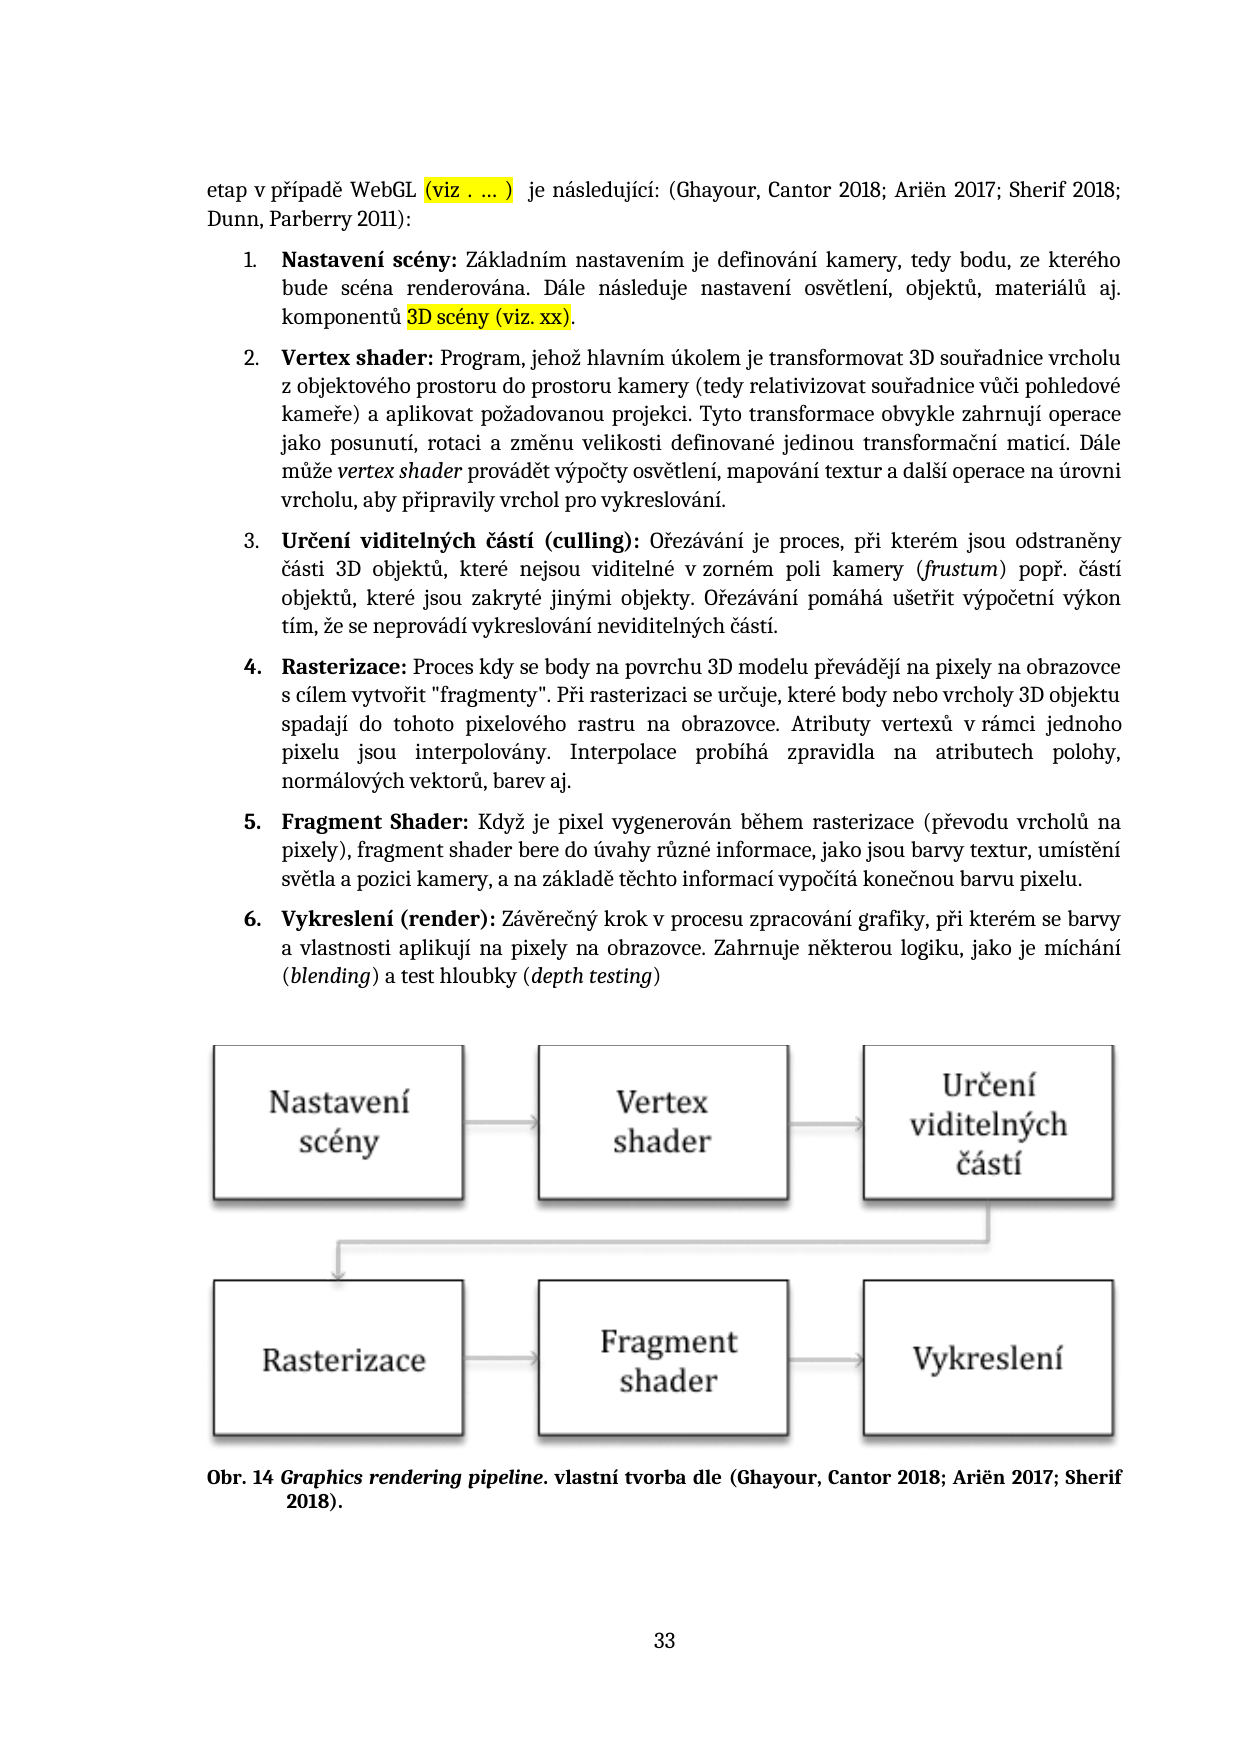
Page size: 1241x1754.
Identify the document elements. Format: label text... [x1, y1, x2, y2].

text Obr. 14 Graphics rendering pipeline. vlastní tvorba dle (Ghayour, Cantor 2018; Ariën 2017; Sherif 2018). [207, 1466, 1122, 1514]
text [207, 177, 1122, 232]
list Nastavení scény: Základním nastavením je definování kamery, tedy bodu, ze kterého bude scéna renderována. Dále následuje nastavení osvětlení, objektů, materiálů aj. komponentů 3D scény (viz. xx). [244, 247, 1122, 330]
list Určení viditelných částí (culling): Ořezávání je proces, při kterém jsou odstraněny části 3D objektů, které nejsou viditelné v zorném poli kamery (frustum) popř. částí objektů, které jsou zakryté jinými objekty. Ořezávání pomáhá ušetřit výpočetní výkon tím, že se neprovádí vykreslování neviditelných částí. [244, 527, 1122, 639]
list Fragment Shader: Když je pixel vygenerován během rasterizace (převodu vrcholů na pixely), fragment shader bere do úvahy různé informace, jako jsou barvy textur, umístění světla a pozici kamery, a na základě těchto informací vypočítá konečnou barvu pixelu. [244, 808, 1122, 892]
list Vertex shader: Program, jehož hlavním úkolem je transformovat 3D souřadnice vrcholu z objektového prostoru do prostoru kamery (tedy relativizovat souřadnice vůči pohledové kameře) a aplikovat požadovanou projekci. Tyto transformace obvykle zahrnují operace jako posunutí, rotaci a změnu velikosti definované jedinou transformační maticí. Dále může vertex shader provádět výpočty osvětlení, mapování textur a další operace na úrovni vrcholu, aby připravily vrchol pro vykreslování. [244, 344, 1122, 513]
list Vykreslení (render): Závěrečný krok v procesu zpracování grafiky, při kterém se barvy a vlastnosti aplikují na pixely na obrazovce. Zahrnuje některou logiku, jako je míchání (blending) a test hloubky (depth testing) [244, 906, 1122, 989]
list Rasterizace: Proces kdy se body na povrchu 3D modelu převádějí na pixely na obrazovce s cílem vytvořit "fragmenty". Při rasterizaci se určuje, které body nebo vrcholy 3D objektu spadají do tohoto pixelového rastru na obrazovce. Atributy vertexů v rámci jednoho pixelu jsou interpolovány. Interpolace probíhá zpravidla na atributech polohy, normálových vektorů, barev aj. [244, 654, 1122, 794]
picture [206, 1045, 1123, 1452]
